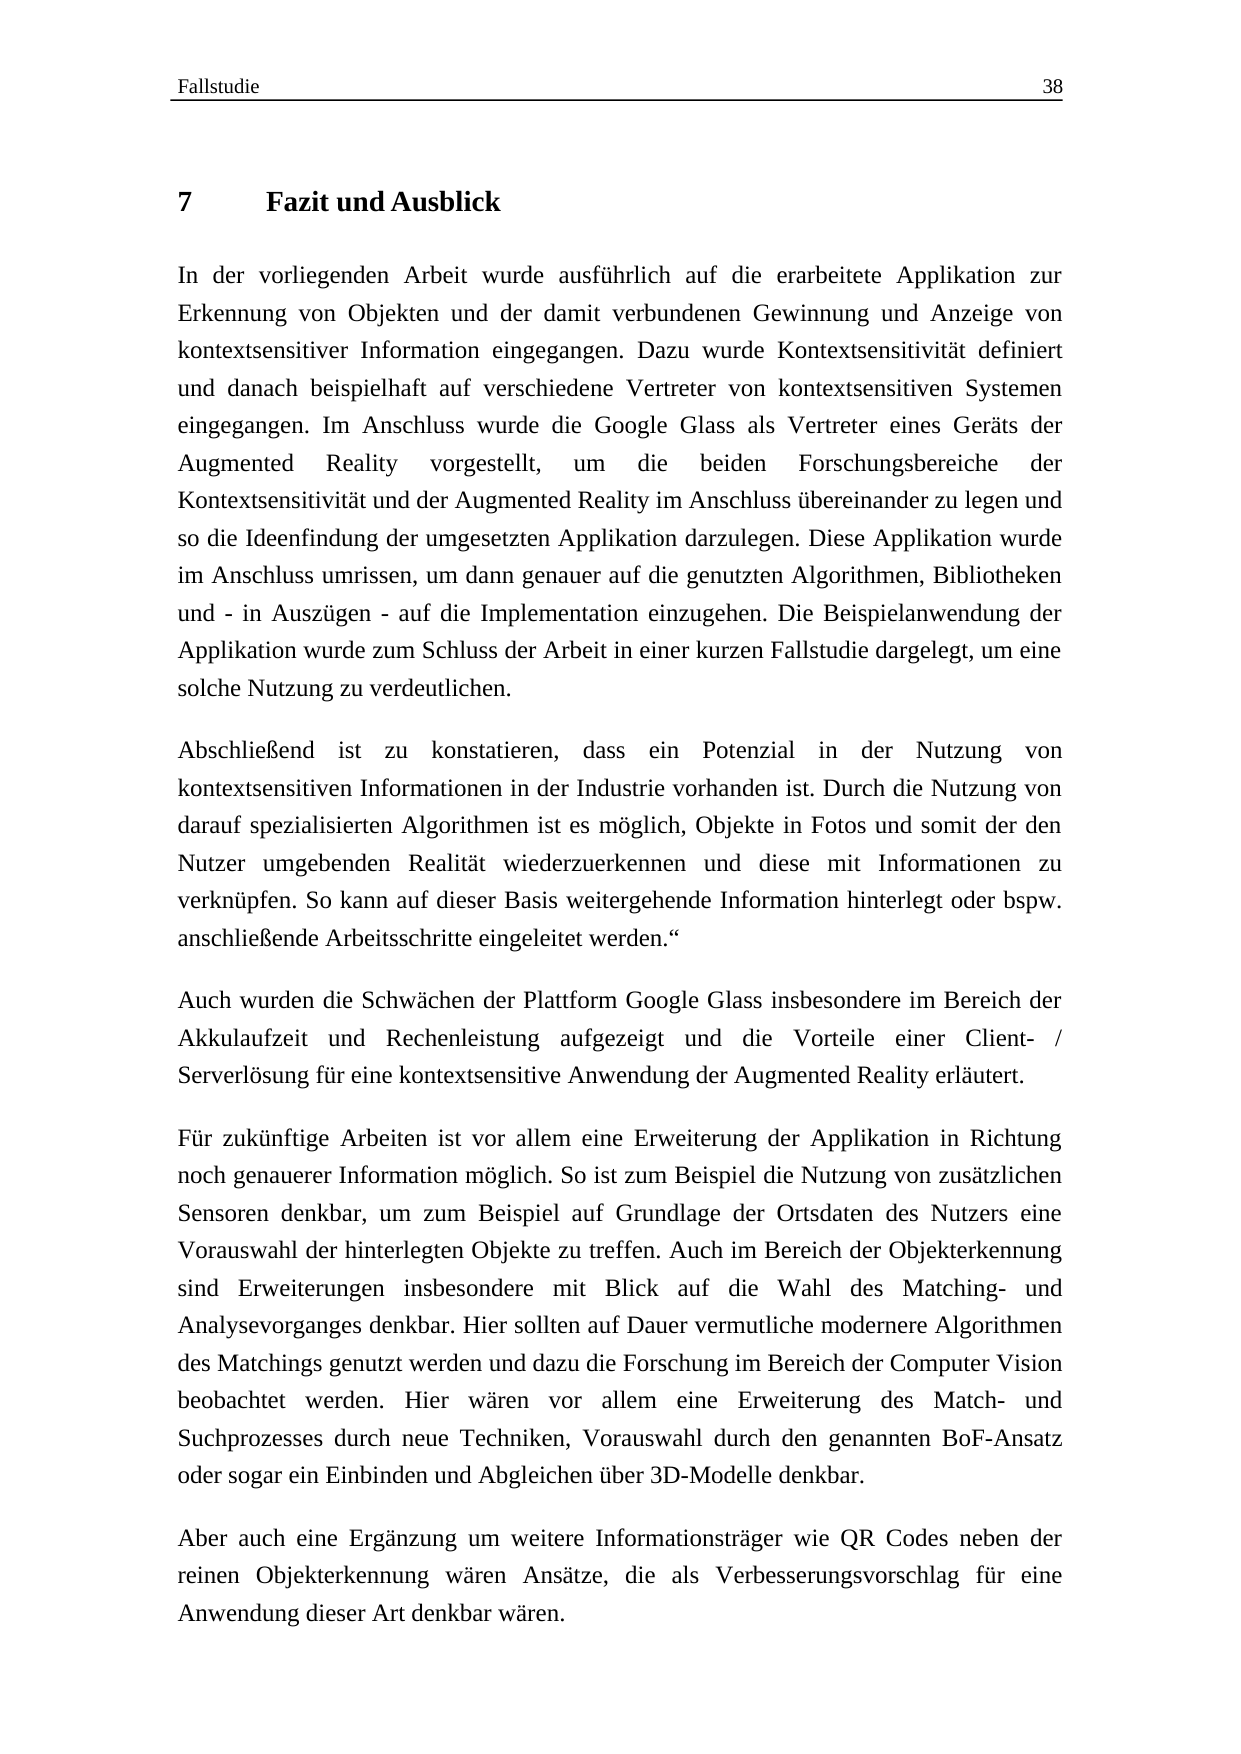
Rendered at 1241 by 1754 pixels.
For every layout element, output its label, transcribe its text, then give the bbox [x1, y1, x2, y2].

text Aber auch eine Ergänzung um weitere Informationsträger wie QR Codes neben der reinen Objekterkennung wären Ansätze, die als Verbesserungsvorschlag für eine Anwendung dieser Art denkbar wären. [177, 1514, 1063, 1626]
text In der vorliegenden Arbeit wurde ausführlich auf die erarbeitete Applikation zur Erkennung von Objekten und der damit verbundenen Gewinnung und Anzeige von kontextsensitiver Information eingegangen. Dazu wurde Kontextsensitivität definiert und danach beispielhaft auf verschiedene Vertreter von kontextsensitiven Systemen eingegangen. Im Anschluss wurde die Google Glass als Vertreter eines Geräts der Augmented Reality vorgestellt, um die beiden Forschungsbereiche der Kontextsensitivität und der Augmented Reality im Anschluss übereinander zu legen und so die Ideenfindung der umgesetzten Applikation darzulegen. Diese Applikation wurde im Anschluss umrissen, um dann genauer auf die genutzten Algorithmen, Bibliotheken und - in Auszügen - auf die Implementation einzugehen. Die Beispielanwendung der Applikation wurde zum Schluss der Arbeit in einer kurzen Fallstudie dargelegt, um eine solche Nutzung zu verdeutlichen. [177, 251, 1063, 701]
text Abschließend ist zu konstatieren, dass ein Potenzial in der Nutzung von kontextsensitiven Informationen in der Industrie vorhanden ist. Durch die Nutzung von darauf spezialisierten Algorithmen ist es möglich, Objekte in Fotos und somit der den Nutzer umgebenden Realität wiederzuerkennen und diese mit Informationen zu verknüpfen. So kann auf dieser Basis weitergehende Information hinterlegt oder bspw. anschließende Arbeitsschritte eingeleitet werden.“ [177, 726, 1063, 951]
text Für zukünftige Arbeiten ist vor allem eine Erweiterung der Applikation in Richtung noch genauerer Information möglich. So ist zum Beispiel die Nutzung von zusätzlichen Sensoren denkbar, um zum Beispiel auf Grundlage der Ortsdaten des Nutzers eine Vorauswahl der hinterlegten Objekte zu treffen. Auch im Bereich der Objekterkennung sind Erweiterungen insbesondere mit Blick auf die Wahl des Matching- und Analysevorganges denkbar. Hier sollten auf Dauer vermutliche modernere Algorithmen des Matchings genutzt werden und dazu die Forschung im Bereich der Computer Vision beobachtet werden. Hier wären vor allem eine Erweiterung des Match- und Suchprozesses durch neue Techniken, Vorauswahl durch den genannten BoF-Ansatz oder sogar ein Einbinden und Abgleichen über 3D-Modelle denkbar. [177, 1114, 1063, 1489]
subtitle Fazit und Ausblick [177, 184, 1063, 218]
text Auch wurden die Schwächen der Plattform Google Glass insbesondere im Bereich der Akkulaufzeit und Rechenleistung aufgezeigt und die Vorteile einer Client- / Serverlösung für eine kontextsensitive Anwendung der Augmented Reality erläutert. [177, 976, 1063, 1089]
